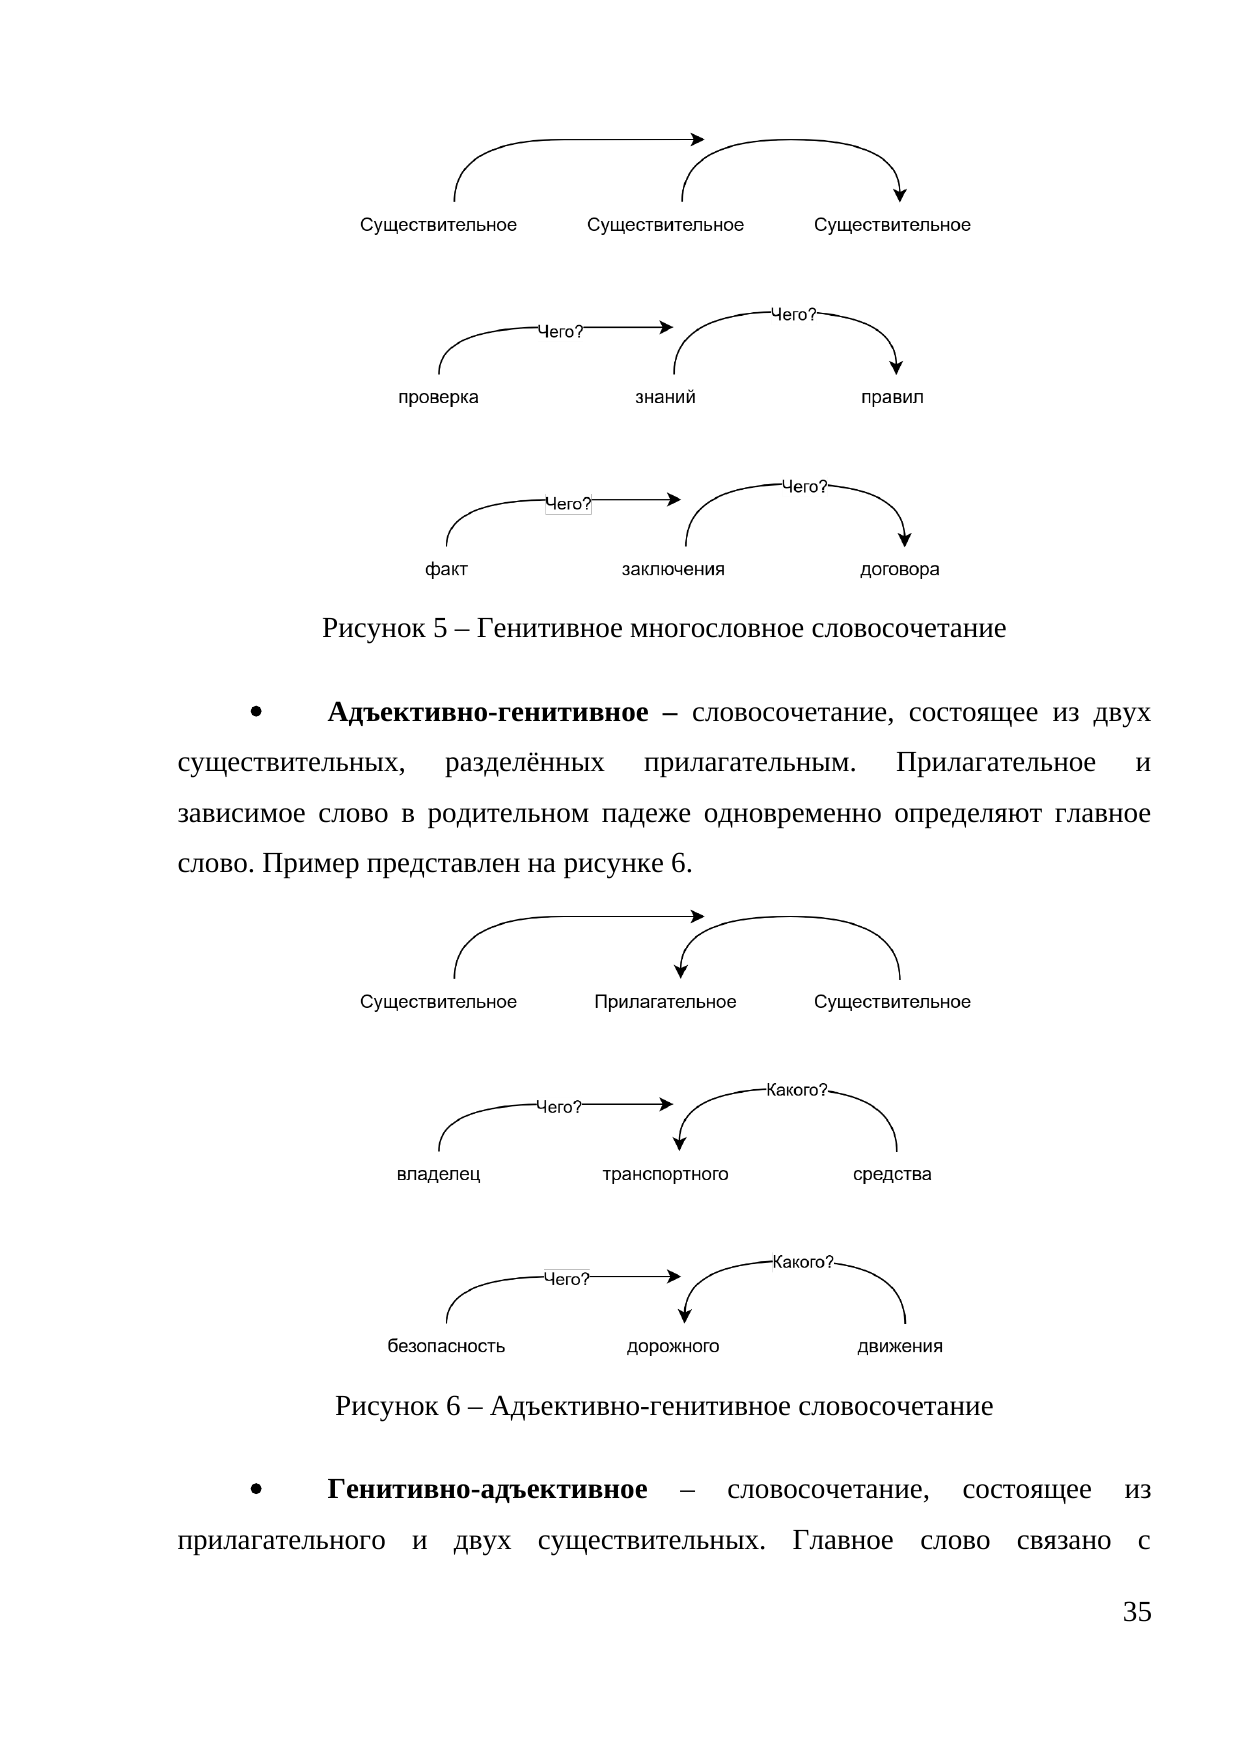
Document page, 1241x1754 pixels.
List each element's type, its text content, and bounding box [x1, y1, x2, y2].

list Адъективно-генитивное – словосочетание, состоящее из двух существительных, разделённых прилагательным. Прилагательное и зависимое слово в родительном падеже одновременно определяют главное слово. Пример представлен на рисунке 6. [177, 694, 1152, 879]
picture [328, 895, 1001, 1388]
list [177, 1472, 1152, 1556]
picture [328, 118, 1001, 611]
